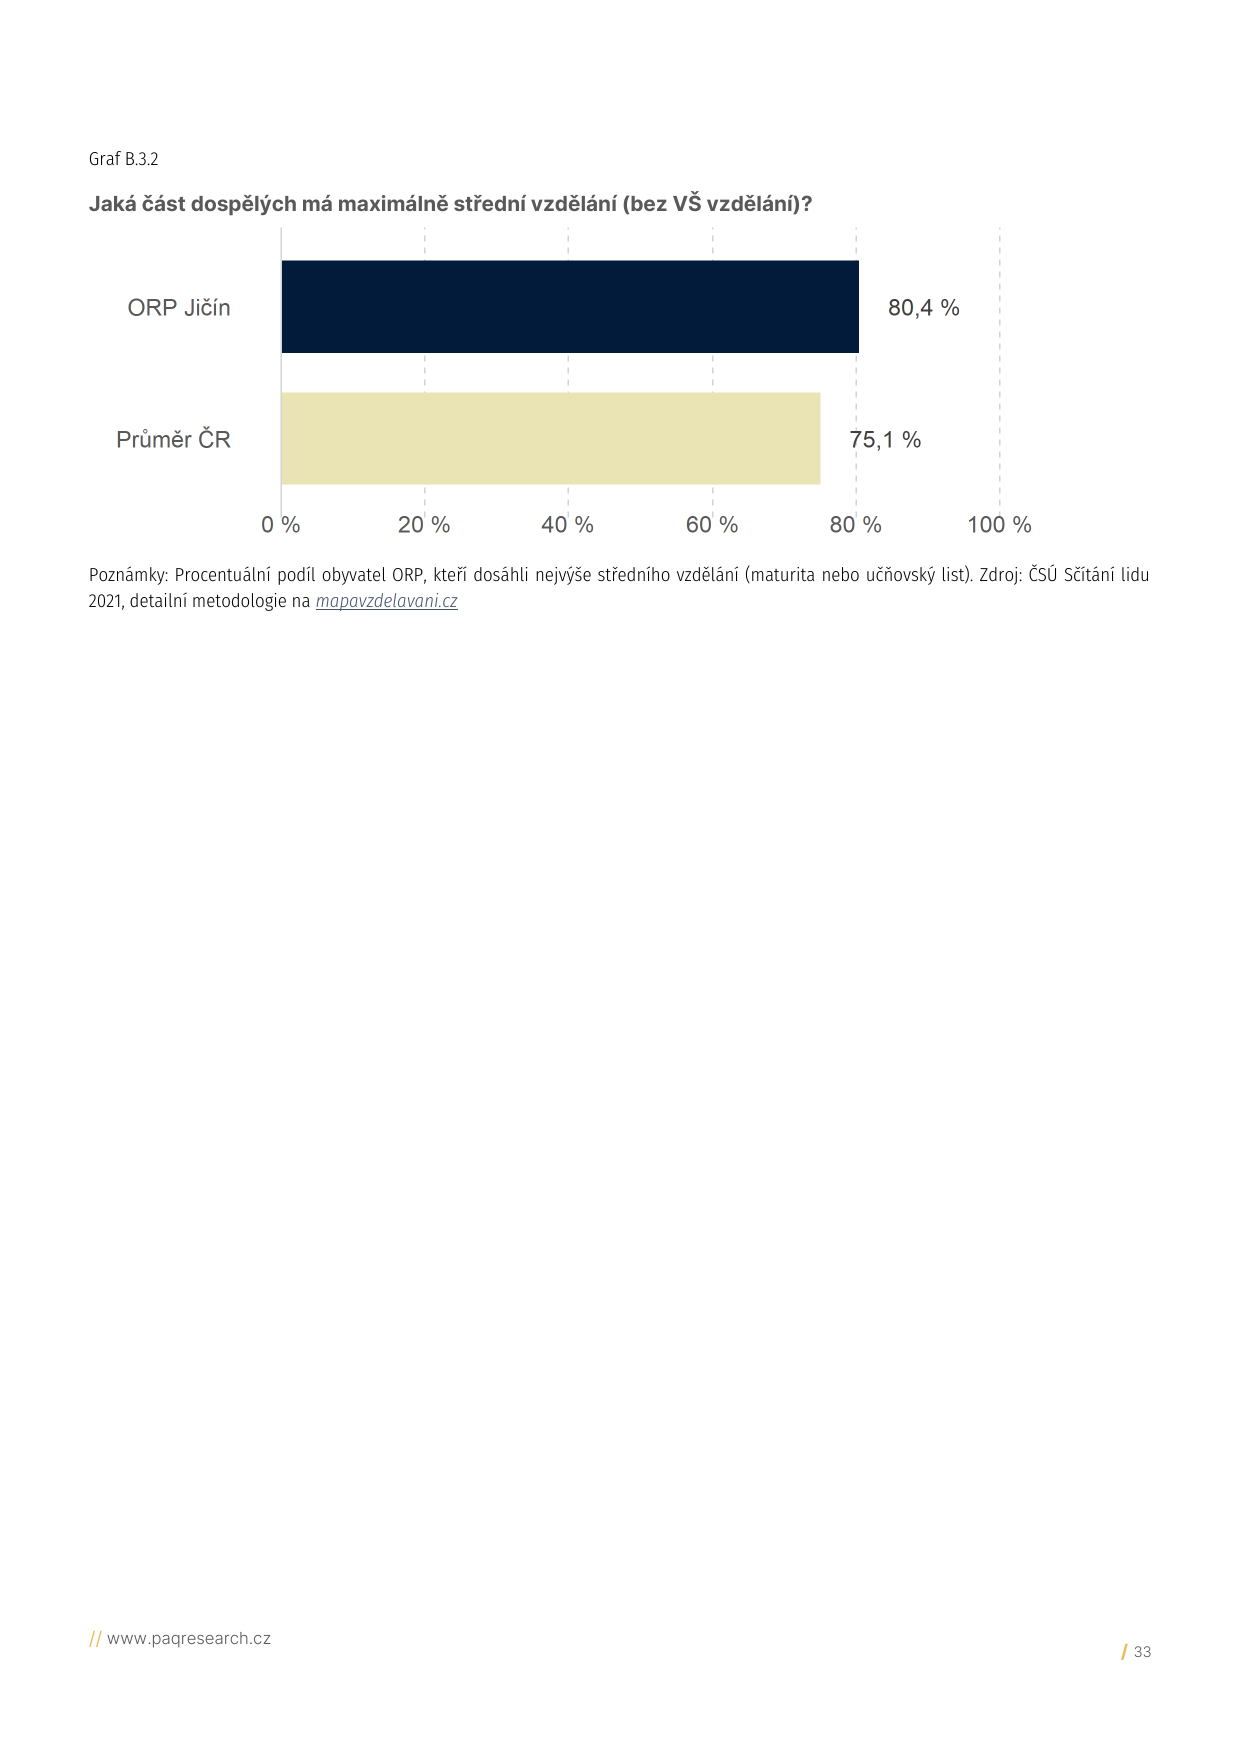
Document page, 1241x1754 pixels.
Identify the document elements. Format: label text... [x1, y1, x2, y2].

text Graf B.3.2 [89, 148, 1152, 170]
picture [88, 216, 1139, 548]
text Poznámky: Procentuální podíl obyvatel ORP, kteří dosáhli nejvýše středního vzdělání (maturita nebo učňovský list). Zdroj: ČSÚ Sčítání lidu 2021, detailní metodologie na mapavzdelavani.cz [89, 564, 1152, 613]
text Jaká část dospělých má maximálně střední vzdělání (bez VŠ vzdělání)? [89, 186, 1152, 216]
